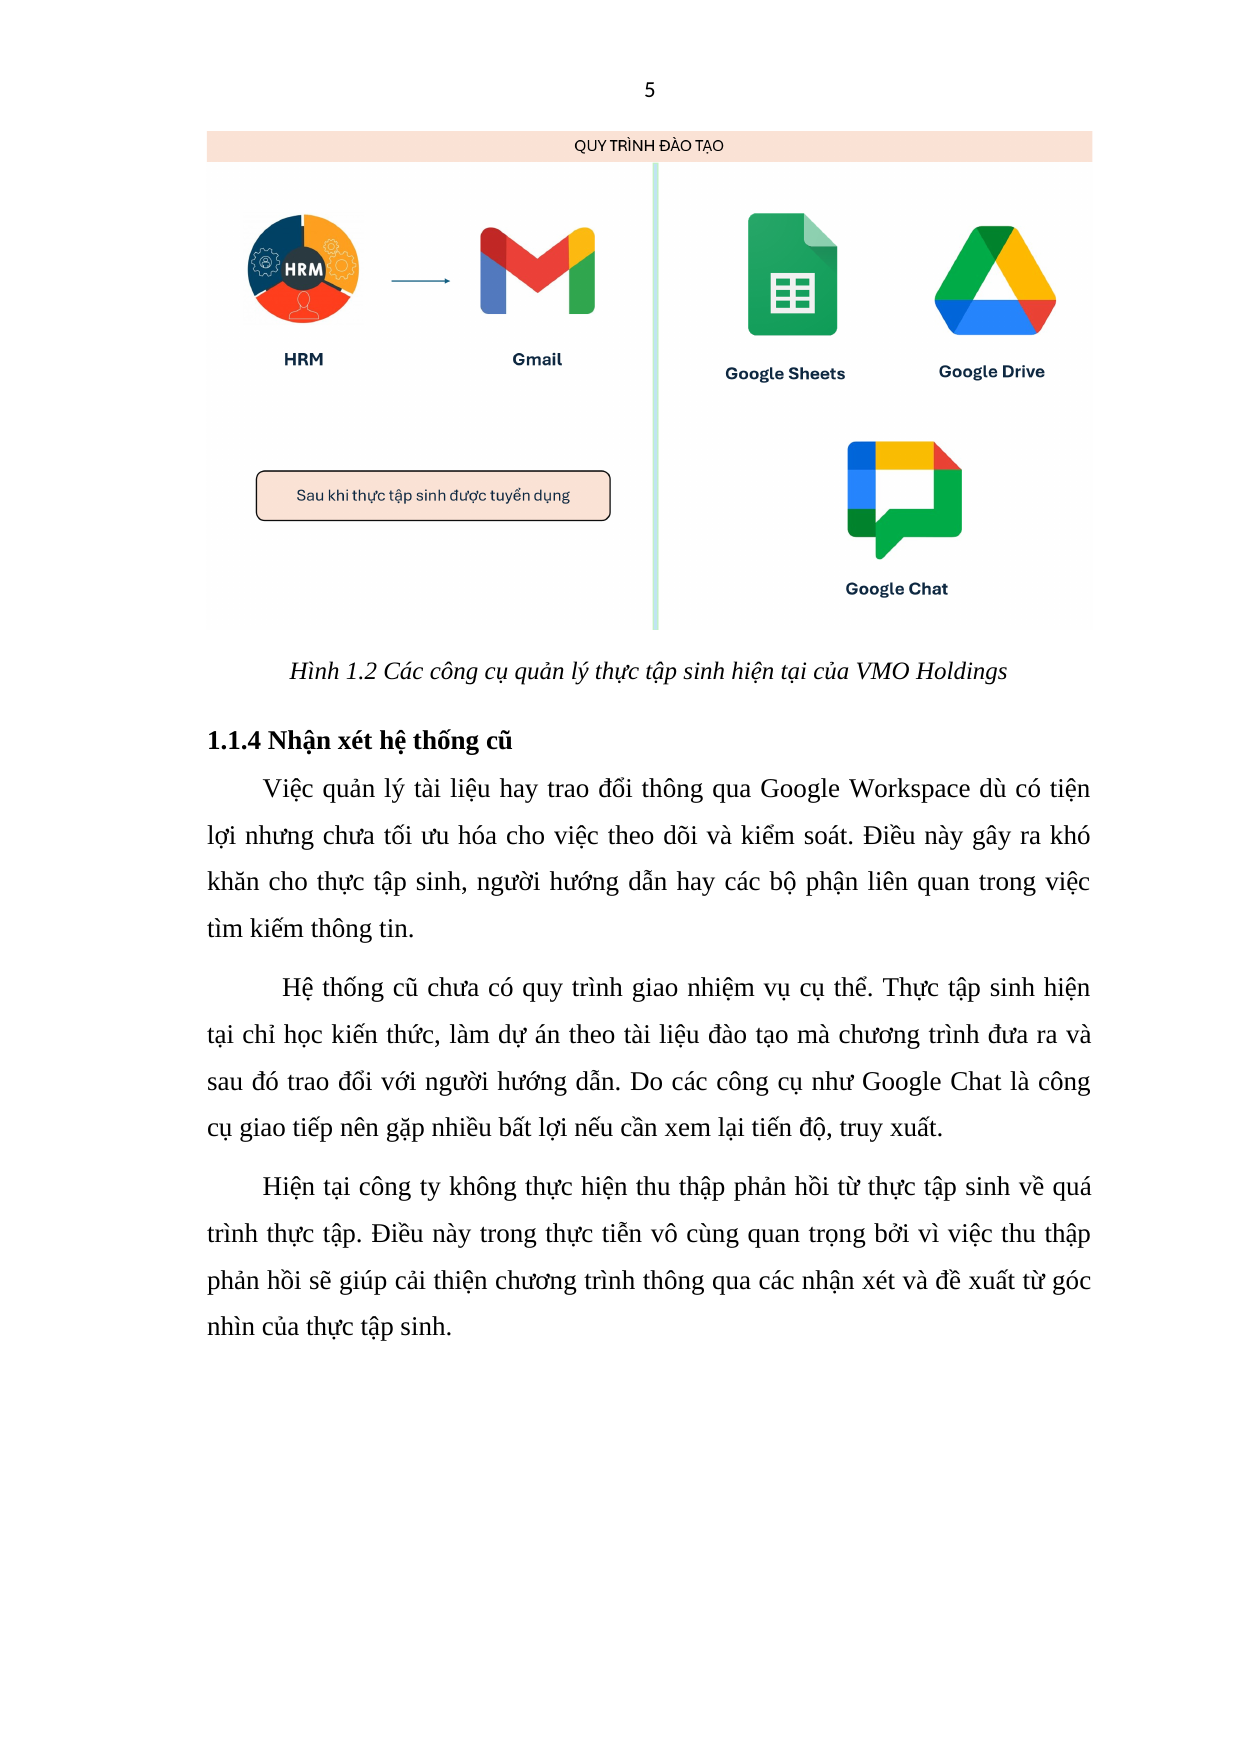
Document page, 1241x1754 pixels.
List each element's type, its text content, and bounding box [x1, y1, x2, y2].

text Việc quản lý tài liệu hay trao đổi thông qua Google Workspace dù có tiện lợi nhưng chưa tối ưu hóa cho việc theo dõi và kiểm soát. Điều này gây ra khó khăn cho thực tập sinh, người hướng dẫn hay các bộ phận liên quan trong việc tìm kiếm thông tin. [207, 772, 1092, 943]
text Hiện tại công ty không thực hiện thu thập phản hồi từ thực tập sinh về quá trình thực tập. Điều này trong thực tiễn vô cùng quan trọng bởi vì việc thu thập phản hồi sẽ giúp cải thiện chương trình thông qua các nhận xét và đề xuất từ góc nhìn của thực tập sinh. [207, 1170, 1092, 1342]
subtitle 1.1.4 Nhận xét hệ thống cũ [207, 724, 1092, 755]
picture [206, 131, 1093, 630]
text Hệ thống cũ chưa có quy trình giao nhiệm vụ cụ thể. Thực tập sinh hiện tại chỉ học kiến thức, làm dự án theo tài liệu đào tạo mà chương trình đưa ra và sau đó trao đổi với người hướng dẫn. Do các công cụ như Google Chat là công cụ giao tiếp nên gặp nhiều bất lợi nếu cần xem lại tiến độ, truy xuất. [207, 971, 1092, 1142]
